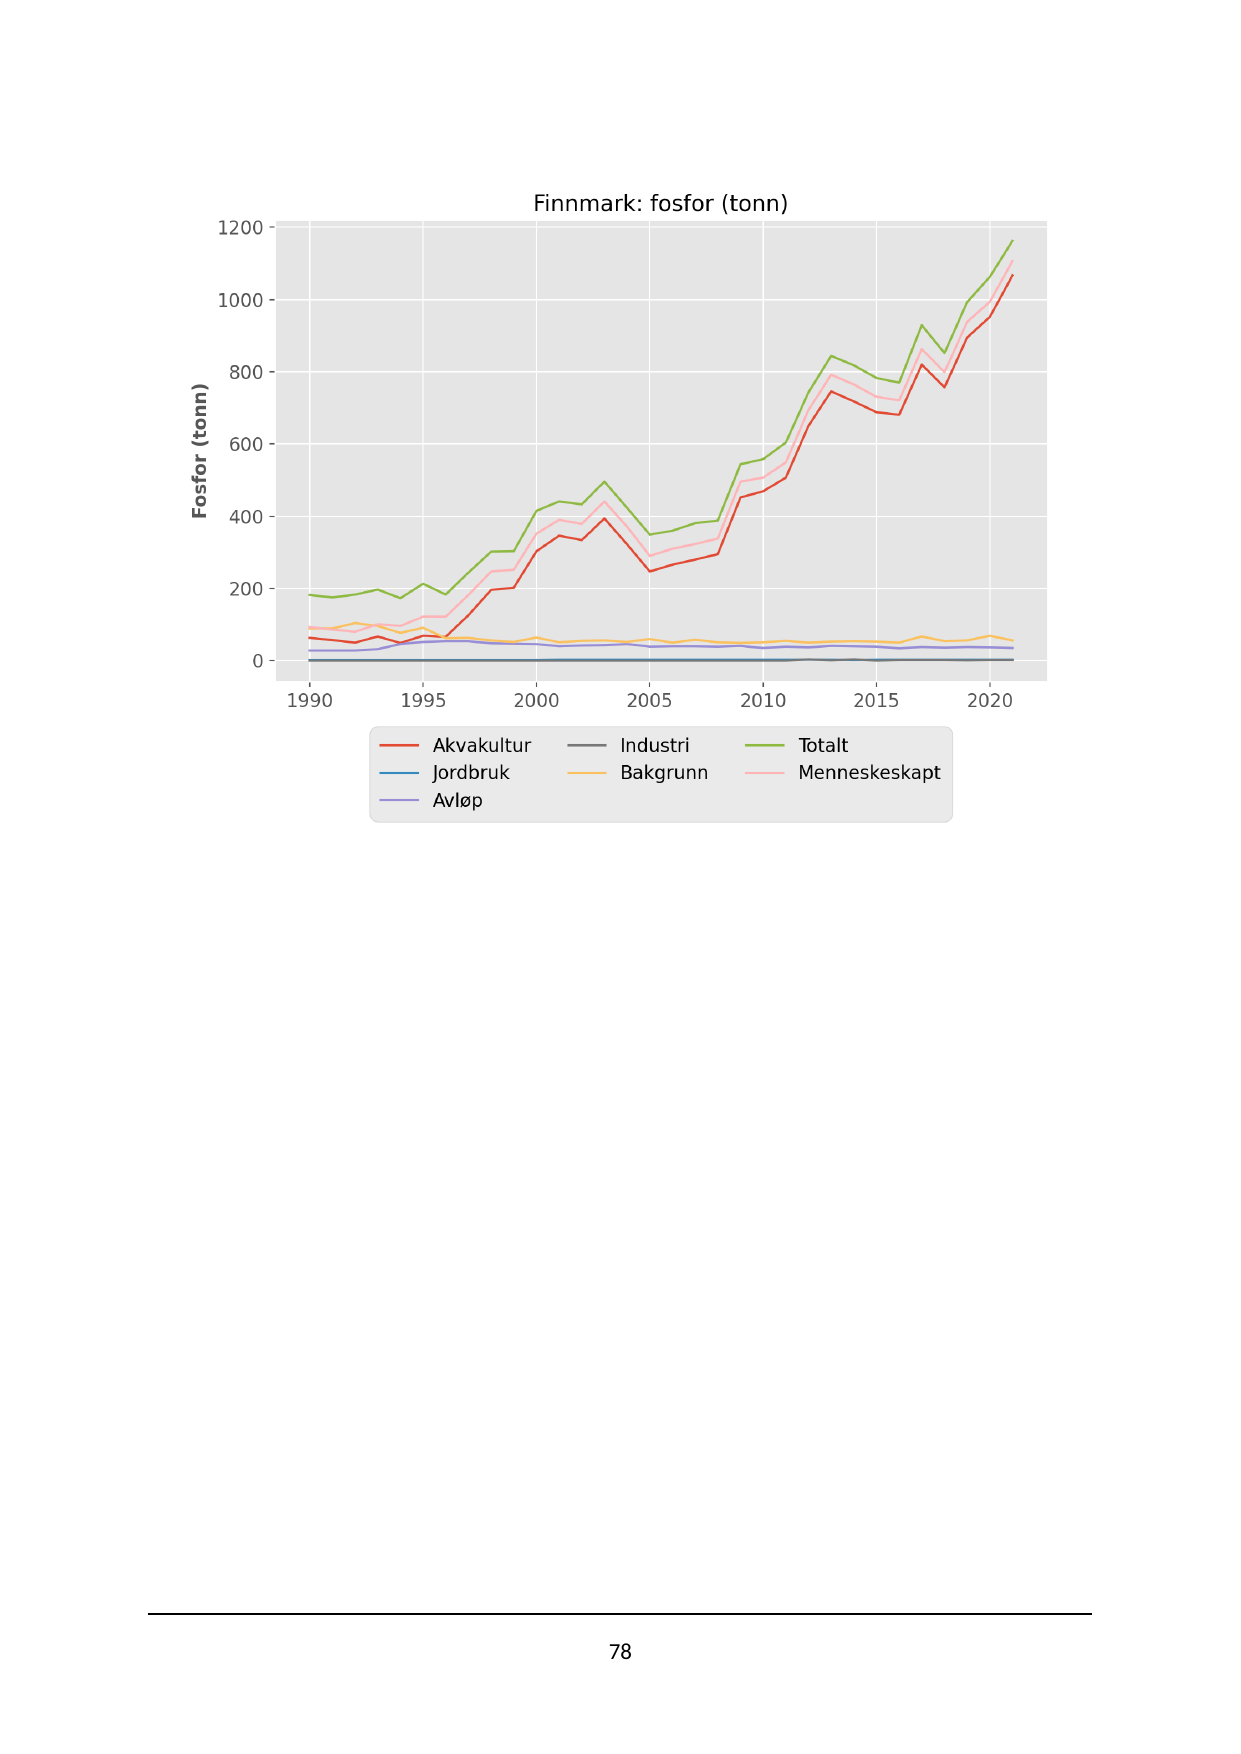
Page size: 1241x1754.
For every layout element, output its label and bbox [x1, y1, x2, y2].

picture [177, 177, 1063, 842]
